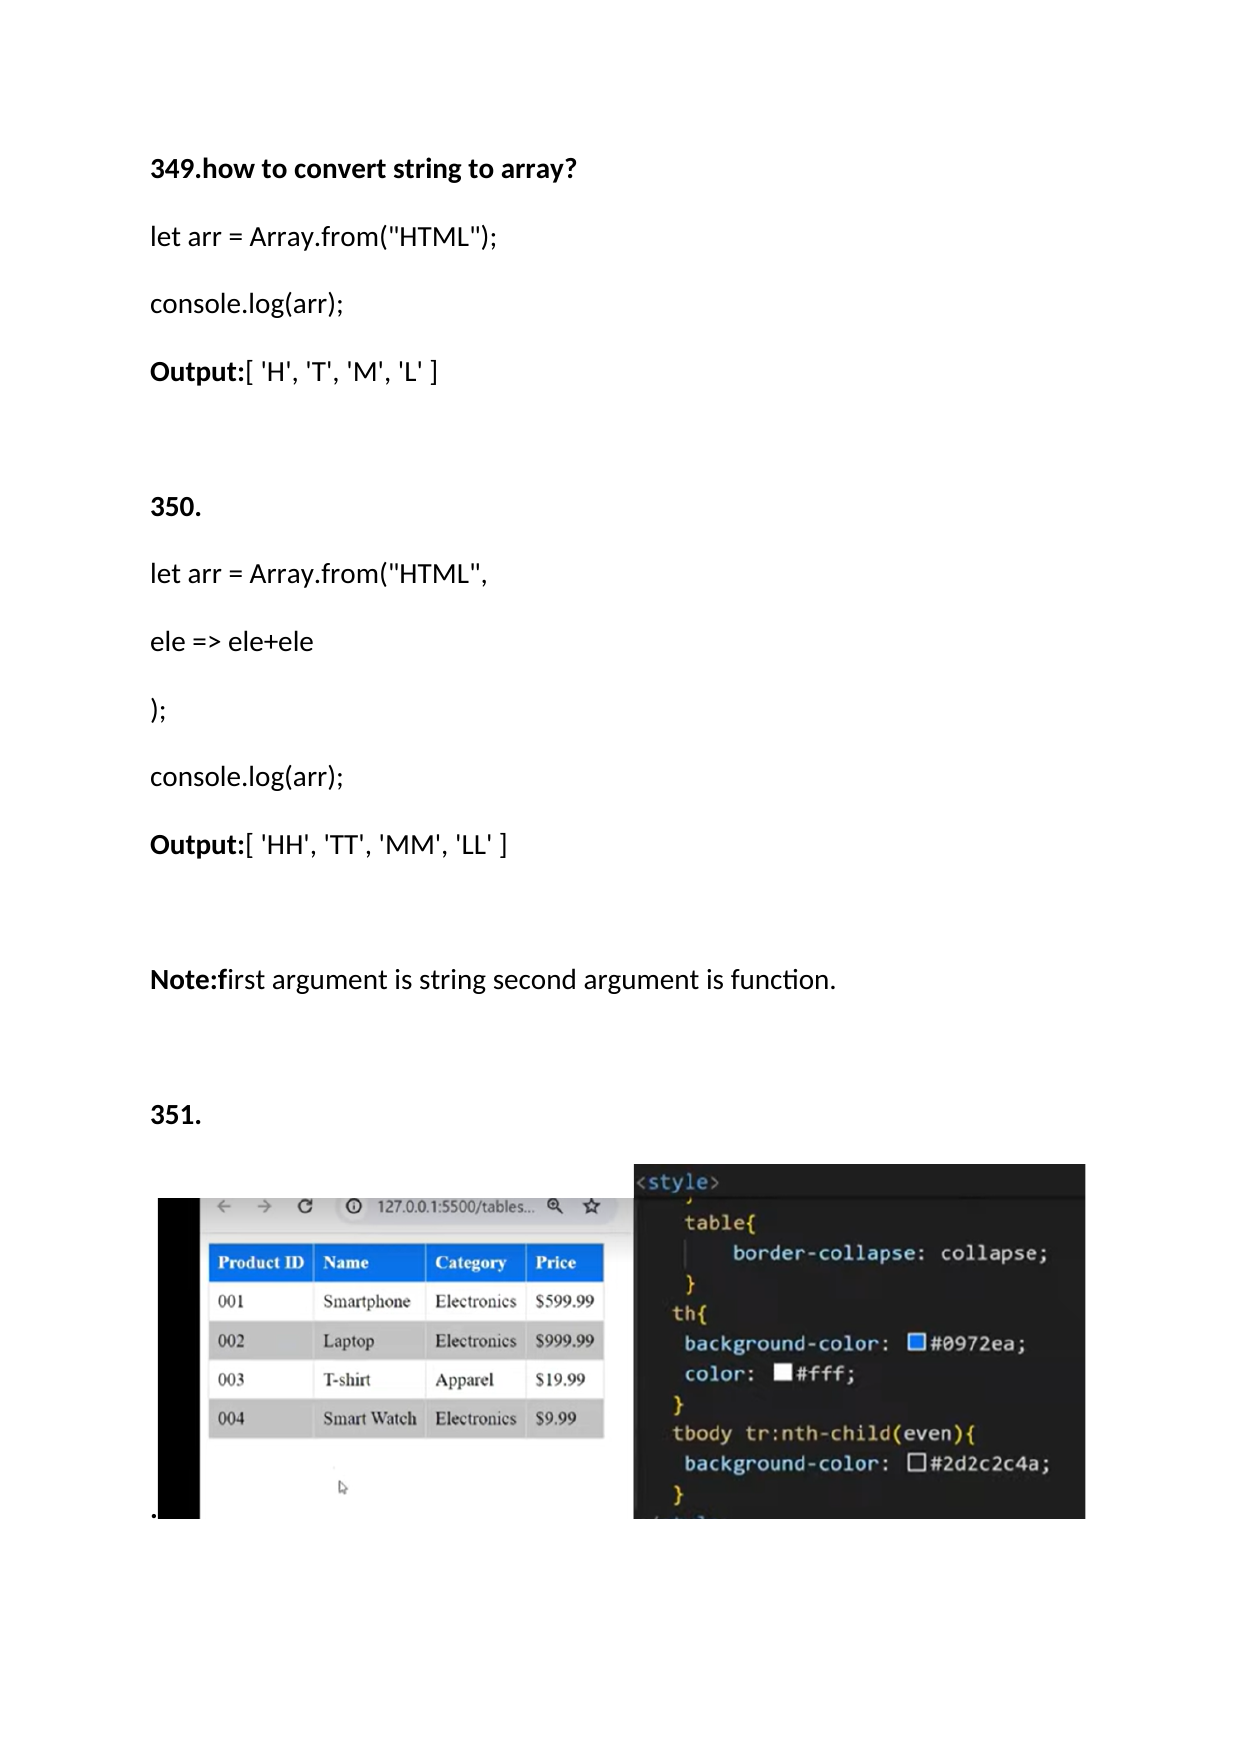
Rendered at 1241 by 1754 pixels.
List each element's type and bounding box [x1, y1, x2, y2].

picture [157, 1164, 1086, 1519]
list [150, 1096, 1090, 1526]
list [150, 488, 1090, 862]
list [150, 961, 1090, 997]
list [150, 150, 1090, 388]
